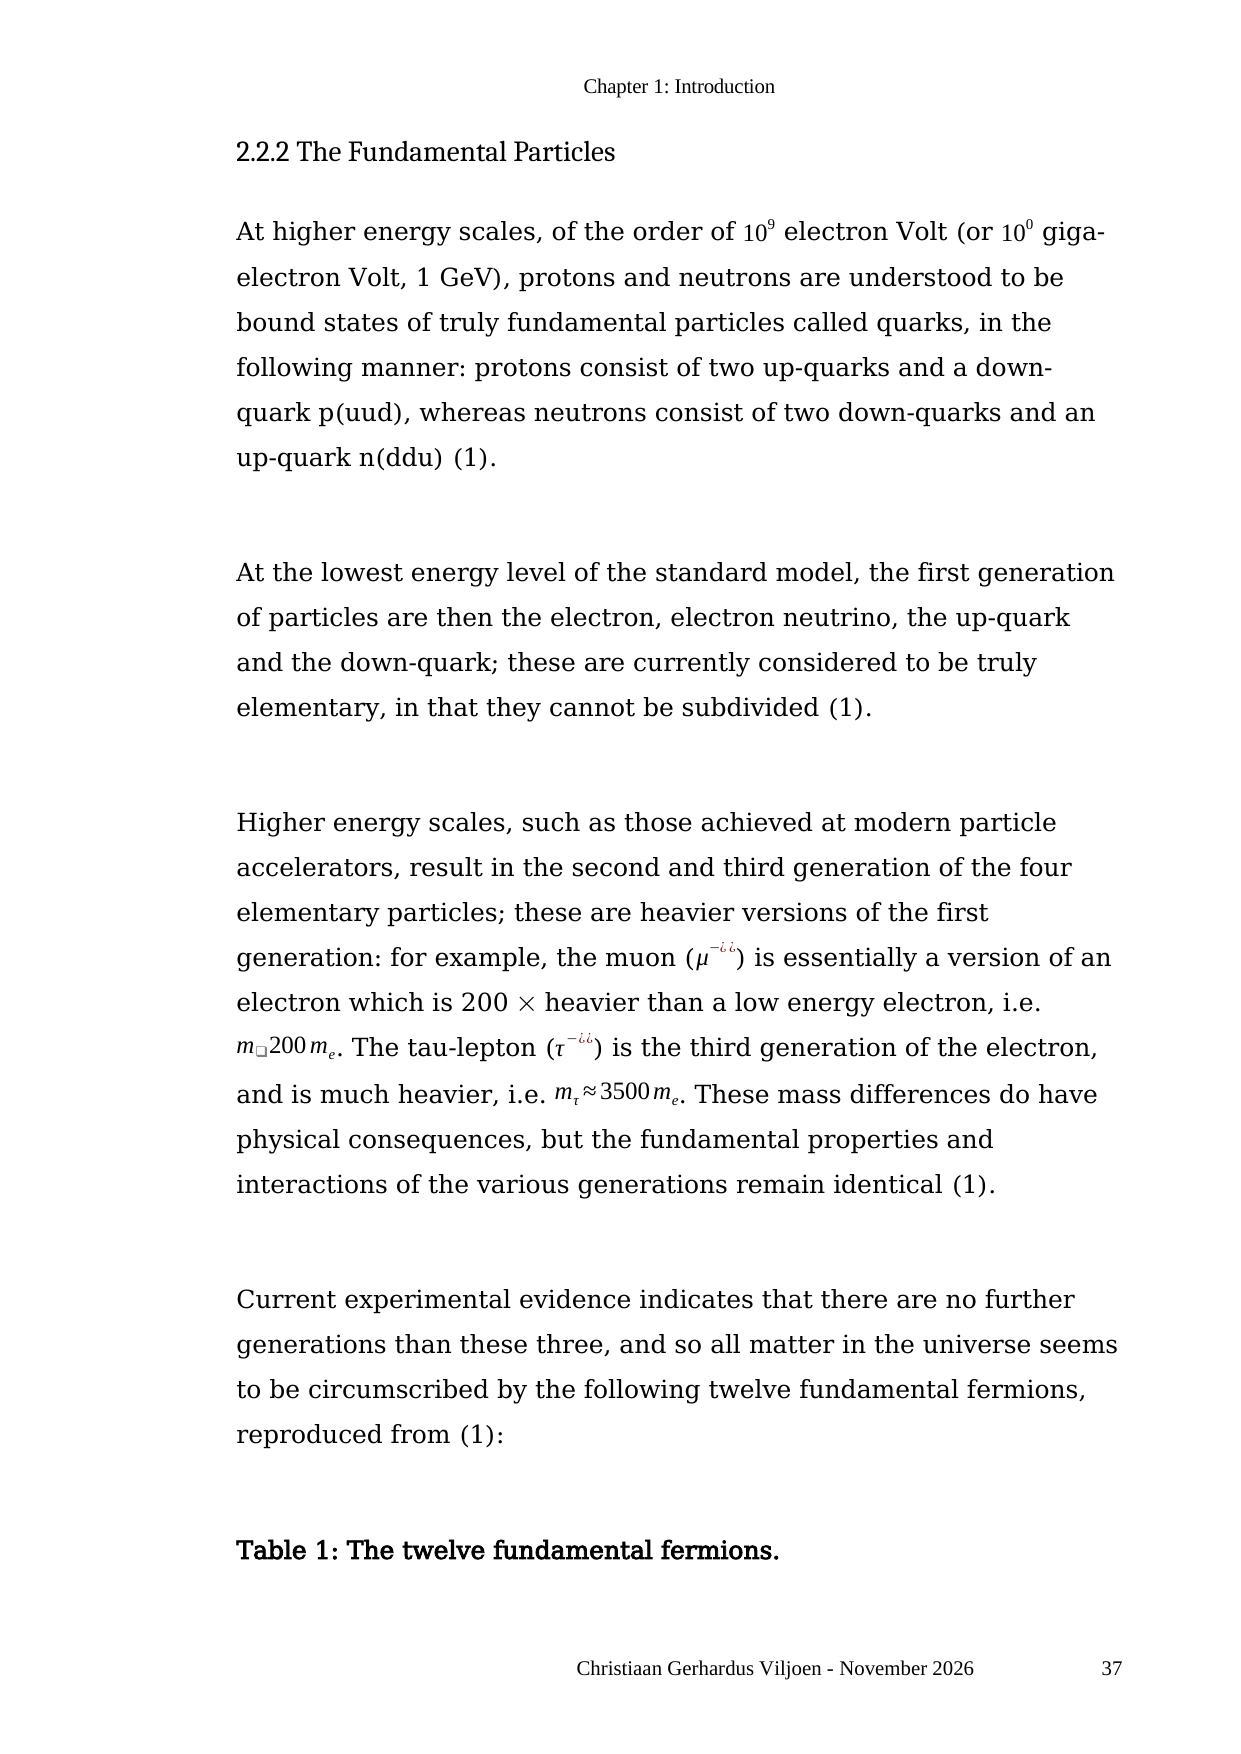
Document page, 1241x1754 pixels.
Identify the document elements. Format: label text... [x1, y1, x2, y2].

text At the lowest energy level of the standard model, the first generation of particles are then the electron, electron neutrino, the up-quark and the down-quark; these are currently considered to be truly elementary, in that they cannot be subdivided. [236, 556, 1122, 721]
text Table 1: The twelve fundamental fermions. [236, 1534, 1122, 1564]
text Higher energy scales, such as those achieved at modern particle accelerators, result in the second and third generation of the four elementary particles; these are heavier versions of the first generation: for example, the muon () is essentially a version of an electron which is 200 heavier than a low energy electron, i.e. . The tau-lepton () is the third generation of the electron, and is much heavier, i.e. . These mass differences do have physical consequences, but the fundamental properties and interactions of the various generations remain identical . [236, 806, 1122, 1199]
subtitle The Fundamental Particles [236, 135, 1122, 169]
text Current experimental evidence indicates that there are no further generations than these three, and so all matter in the universe seems to be circumscribed by the following twelve fundamental fermions, reproduced from : [236, 1284, 1122, 1449]
text At higher energy scales, of the order of electron Volt (or giga-electron Volt, 1 GeV), protons and neutrons are understood to be bound states of truly fundamental particles called quarks, in the following manner: protons consist of two up-quarks and a down-quark p(uud), whereas neutrons consist of two down-quarks and an up-quark n(ddu). [236, 215, 1122, 471]
